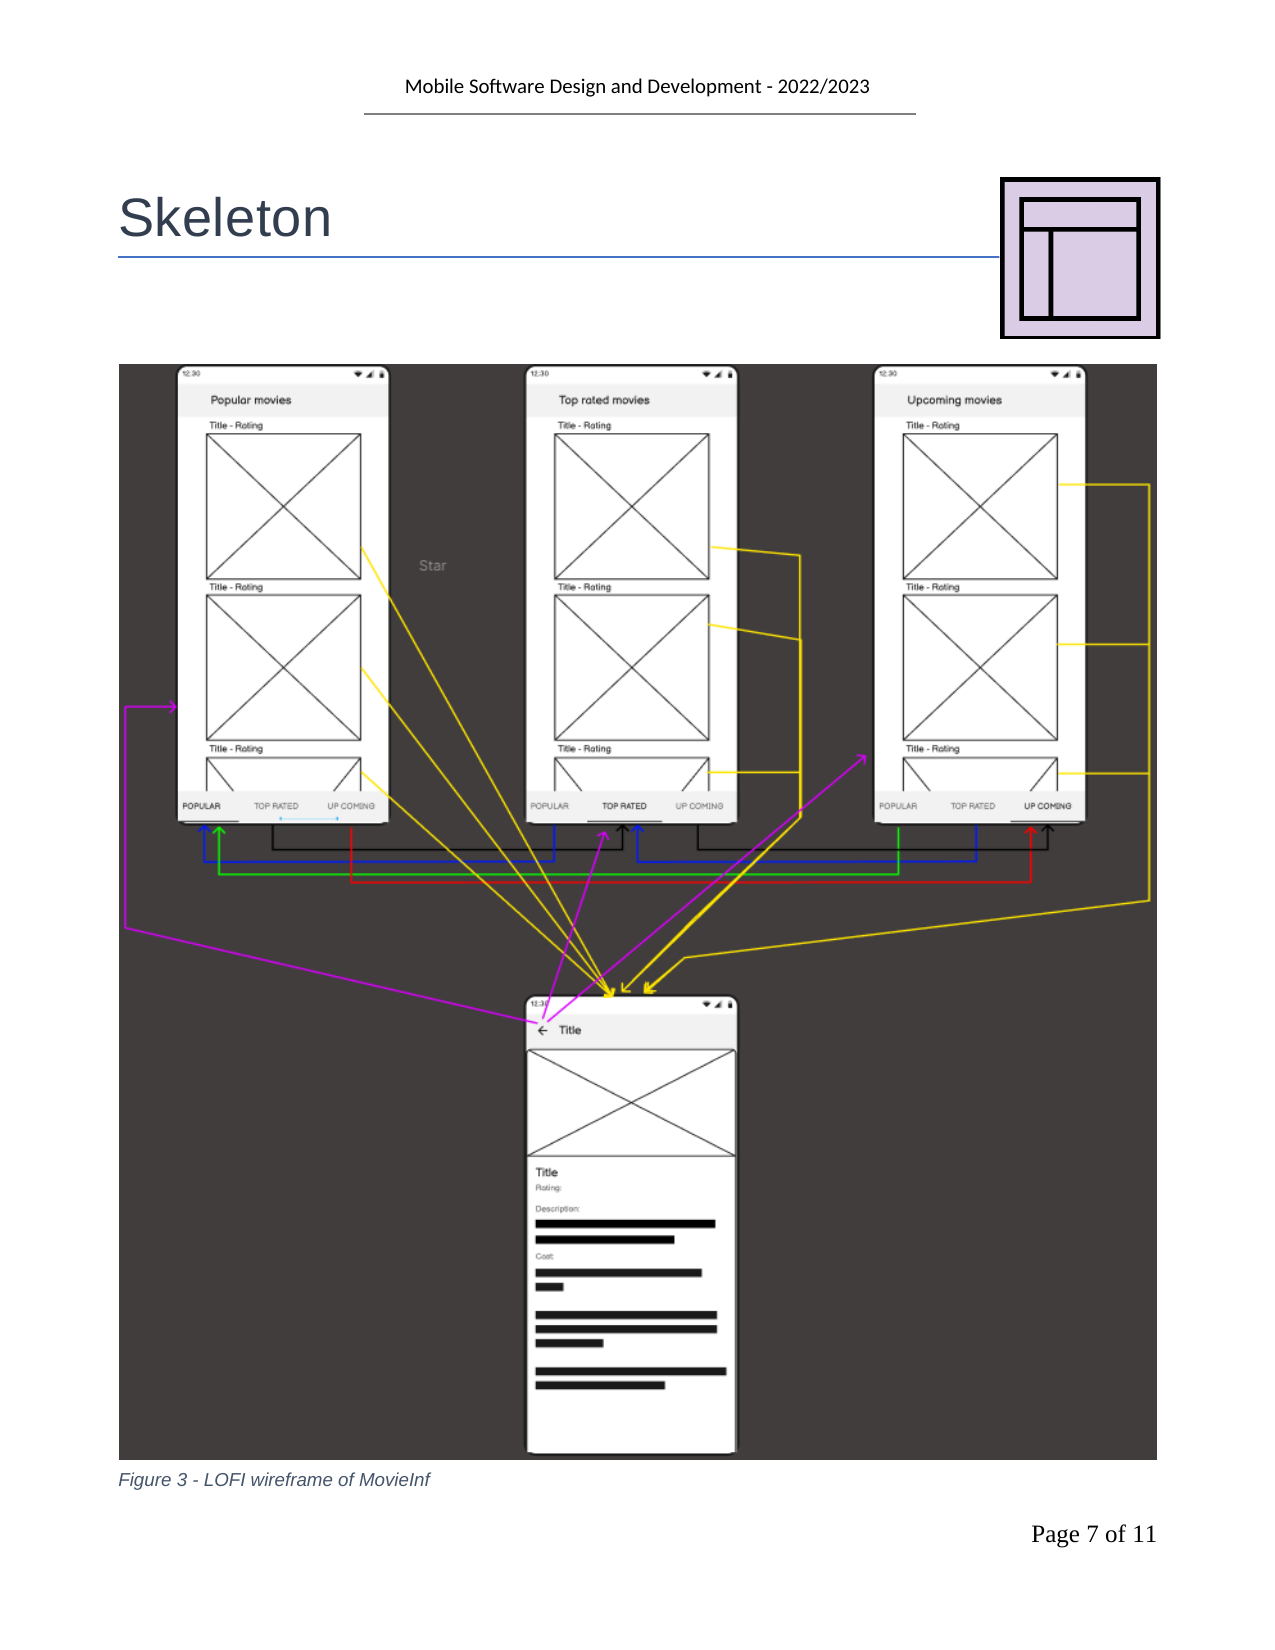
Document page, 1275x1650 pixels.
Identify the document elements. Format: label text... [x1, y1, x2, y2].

picture [119, 364, 1157, 1460]
title Skeleton [118, 185, 999, 256]
picture [999, 176, 1162, 339]
